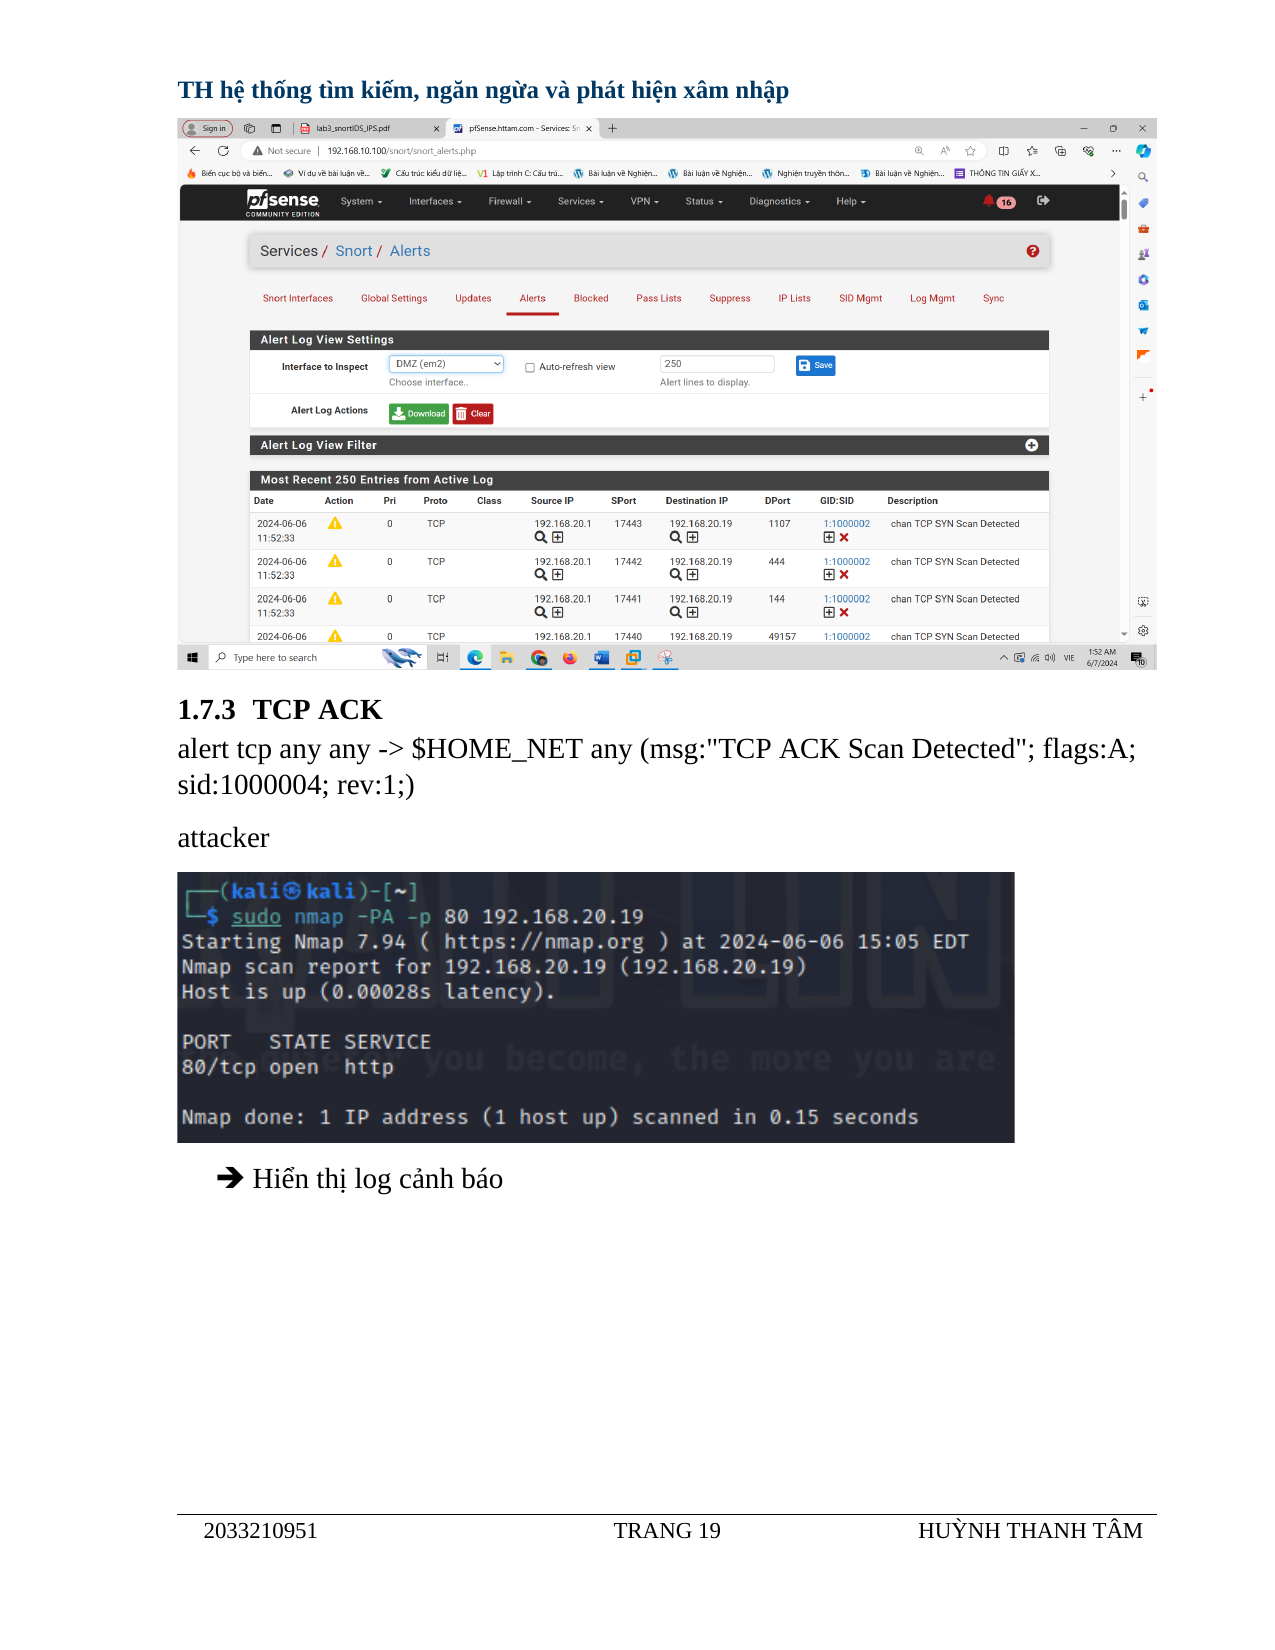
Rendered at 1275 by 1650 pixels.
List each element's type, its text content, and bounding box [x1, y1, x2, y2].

text attacker [177, 820, 1157, 853]
subtitle TCP ACK [177, 692, 1157, 726]
picture [177, 872, 1015, 1143]
list Hiển thị log cảnh báo [215, 1162, 1157, 1195]
picture [177, 118, 1157, 670]
text alert tcp any any -> $HOME_NET any (msg:"TCP ACK Scan Detected"; flags:A; sid:1000004; rev:1;) [177, 731, 1157, 800]
